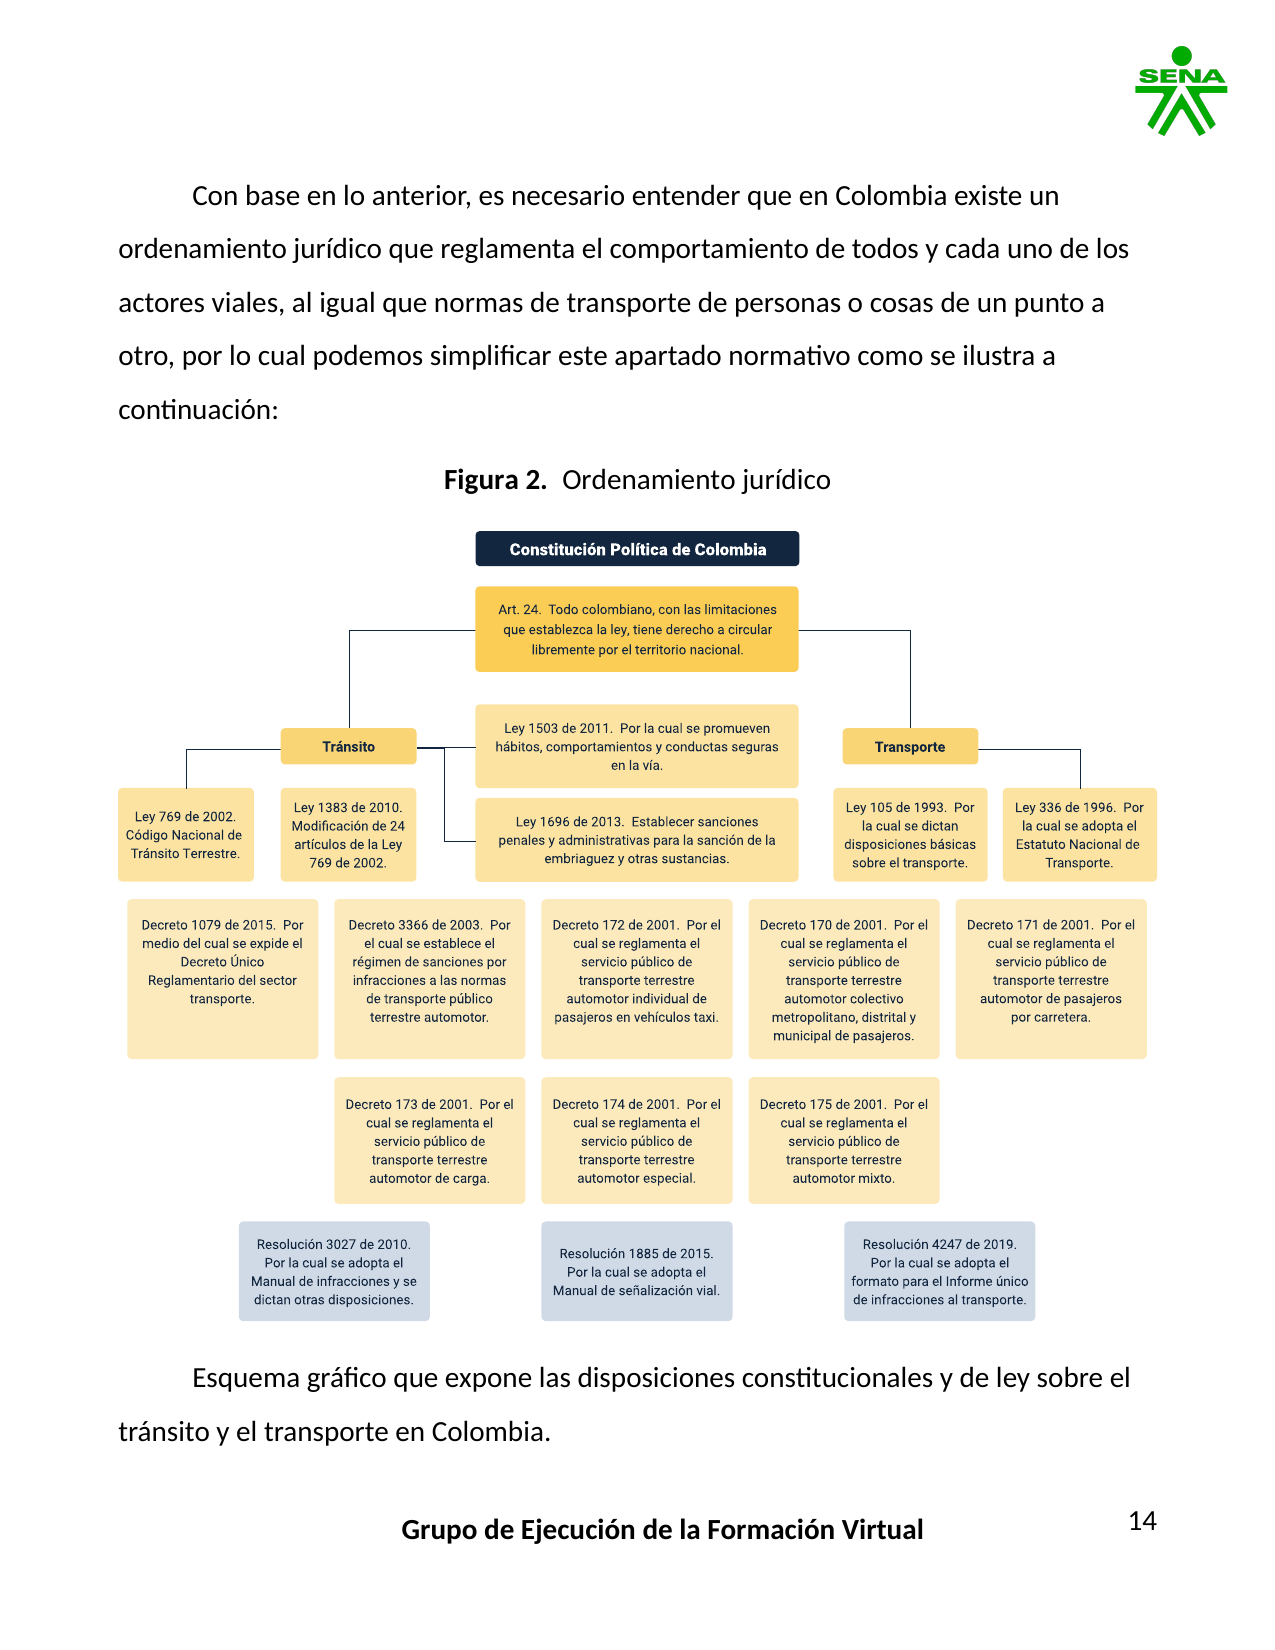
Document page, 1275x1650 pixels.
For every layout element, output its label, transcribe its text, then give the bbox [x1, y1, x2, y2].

text Esquema gráfico que expone las disposiciones constitucionales y de ley sobre el tránsito y el transporte en Colombia. [118, 1359, 1157, 1449]
text Ordenamiento jurídico [118, 461, 1157, 497]
text Con base en lo anterior, es necesario entender que en Colombia existe un ordenamiento jurídico que reglamenta el comportamiento de todos y cada uno de los actores viales, al igual que normas de transporte de personas o cosas de un punto a otro, por lo cual podemos simplificar este apartado normativo como se ilustra a continuación: [118, 177, 1157, 427]
picture [1135, 46, 1228, 136]
